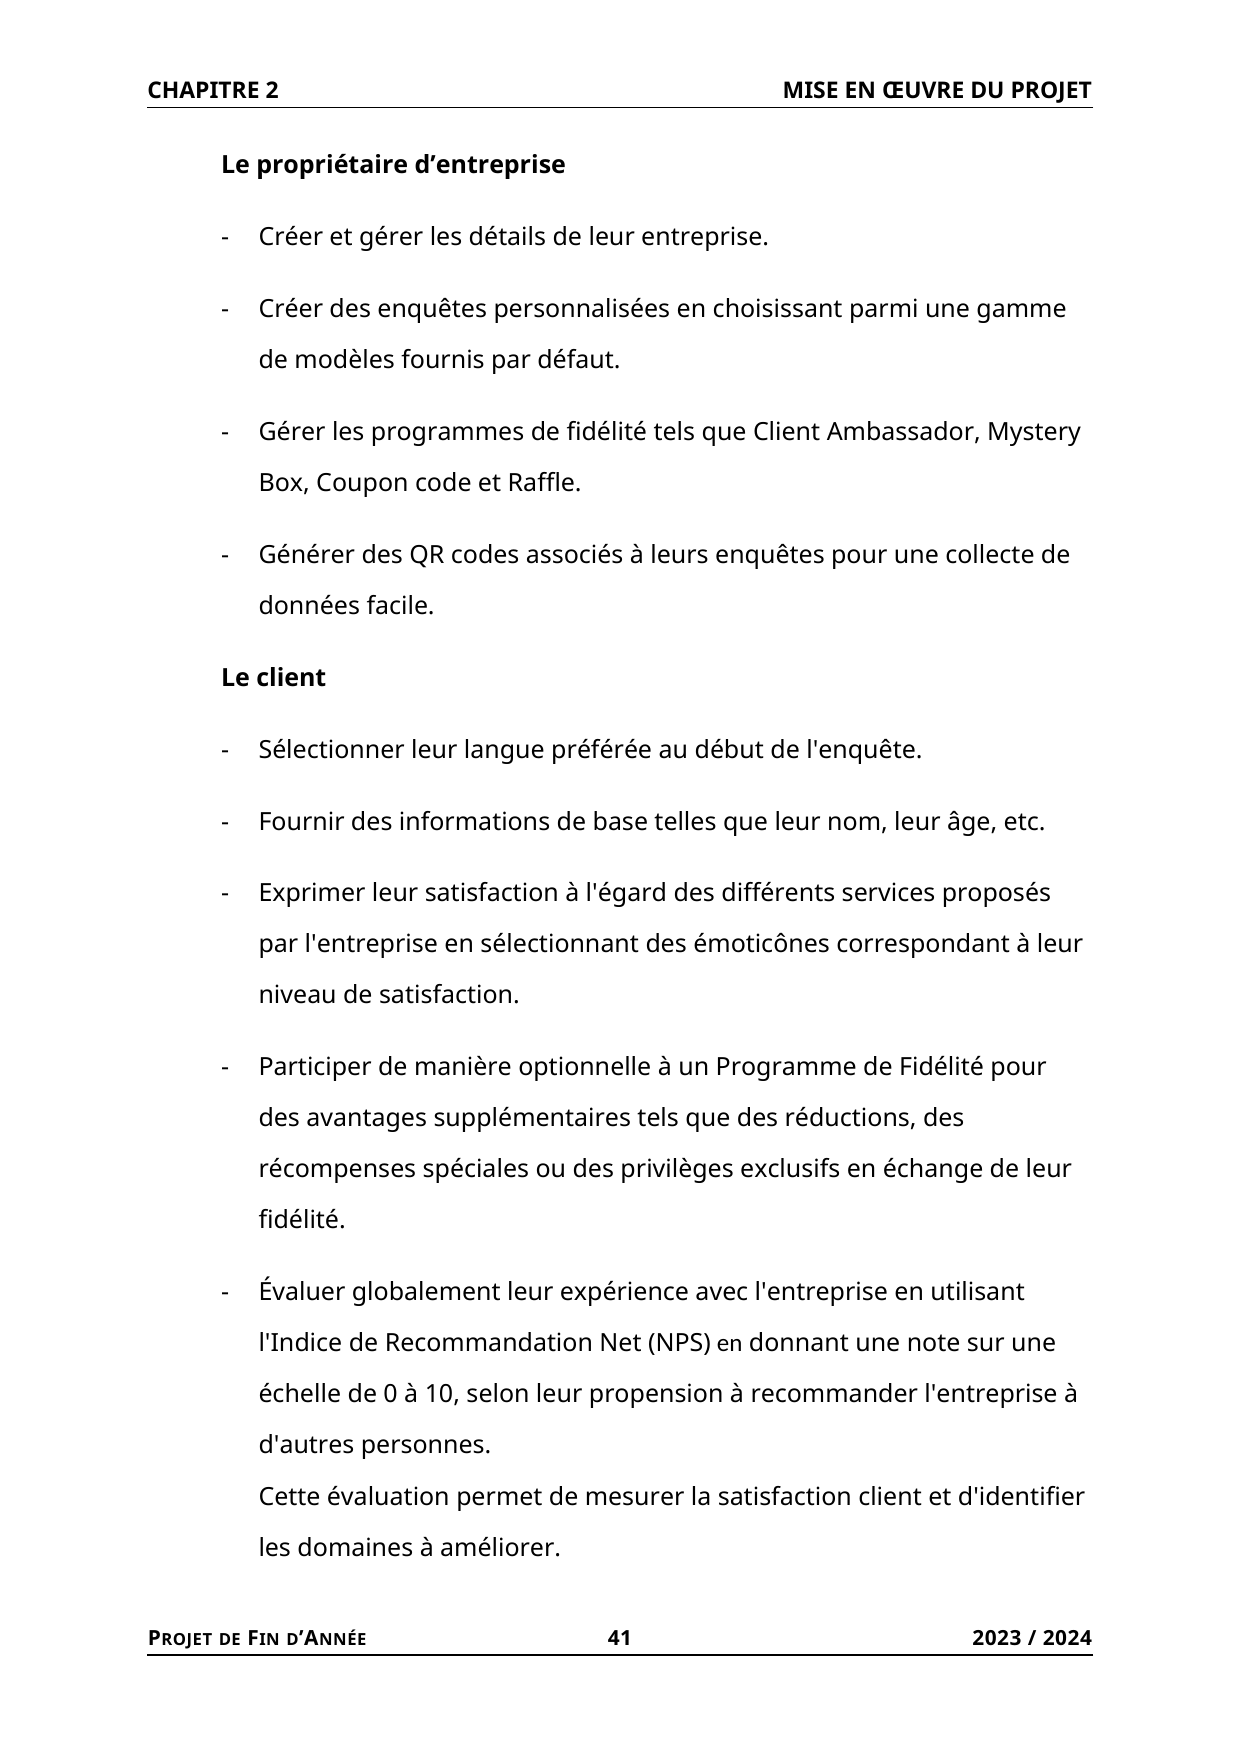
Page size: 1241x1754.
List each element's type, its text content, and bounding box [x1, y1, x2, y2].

list Évaluer globalement leur expérience avec l'entreprise en utilisant l'Indice de Recommandation Net (NPS) en donnant une note sur une échelle de 0 à 10, selon leur propension à recommander l'entreprise à d'autres personnes. Cette évaluation permet de mesurer la satisfaction client et d'identifier les domaines à améliorer. [221, 1274, 1093, 1563]
list Fournir des informations de base telles que leur nom, leur âge, etc. [221, 803, 1093, 837]
list Créer des enquêtes personnalisées en choisissant parmi une gamme de modèles fournis par défaut. [221, 291, 1093, 376]
text Le client [147, 659, 1093, 693]
text Le propriétaire d’entreprise [147, 147, 1093, 181]
list Créer et gérer les détails de leur entreprise. [221, 219, 1093, 253]
list Générer des QR codes associés à leurs enquêtes pour une collecte de données facile. [221, 537, 1093, 622]
list Participer de manière optionnelle à un Programme de Fidélité pour des avantages supplémentaires tels que des réductions, des récompenses spéciales ou des privilèges exclusifs en échange de leur fidélité. [221, 1049, 1093, 1236]
list Sélectionner leur langue préférée au début de l'enquête. [221, 731, 1093, 765]
list Gérer les programmes de fidélité tels que Client Ambassador, Mystery Box, Coupon code et Raffle. [221, 414, 1093, 499]
list Exprimer leur satisfaction à l'égard des différents services proposés par l'entreprise en sélectionnant des émoticônes correspondant à leur niveau de satisfaction. [221, 875, 1093, 1011]
